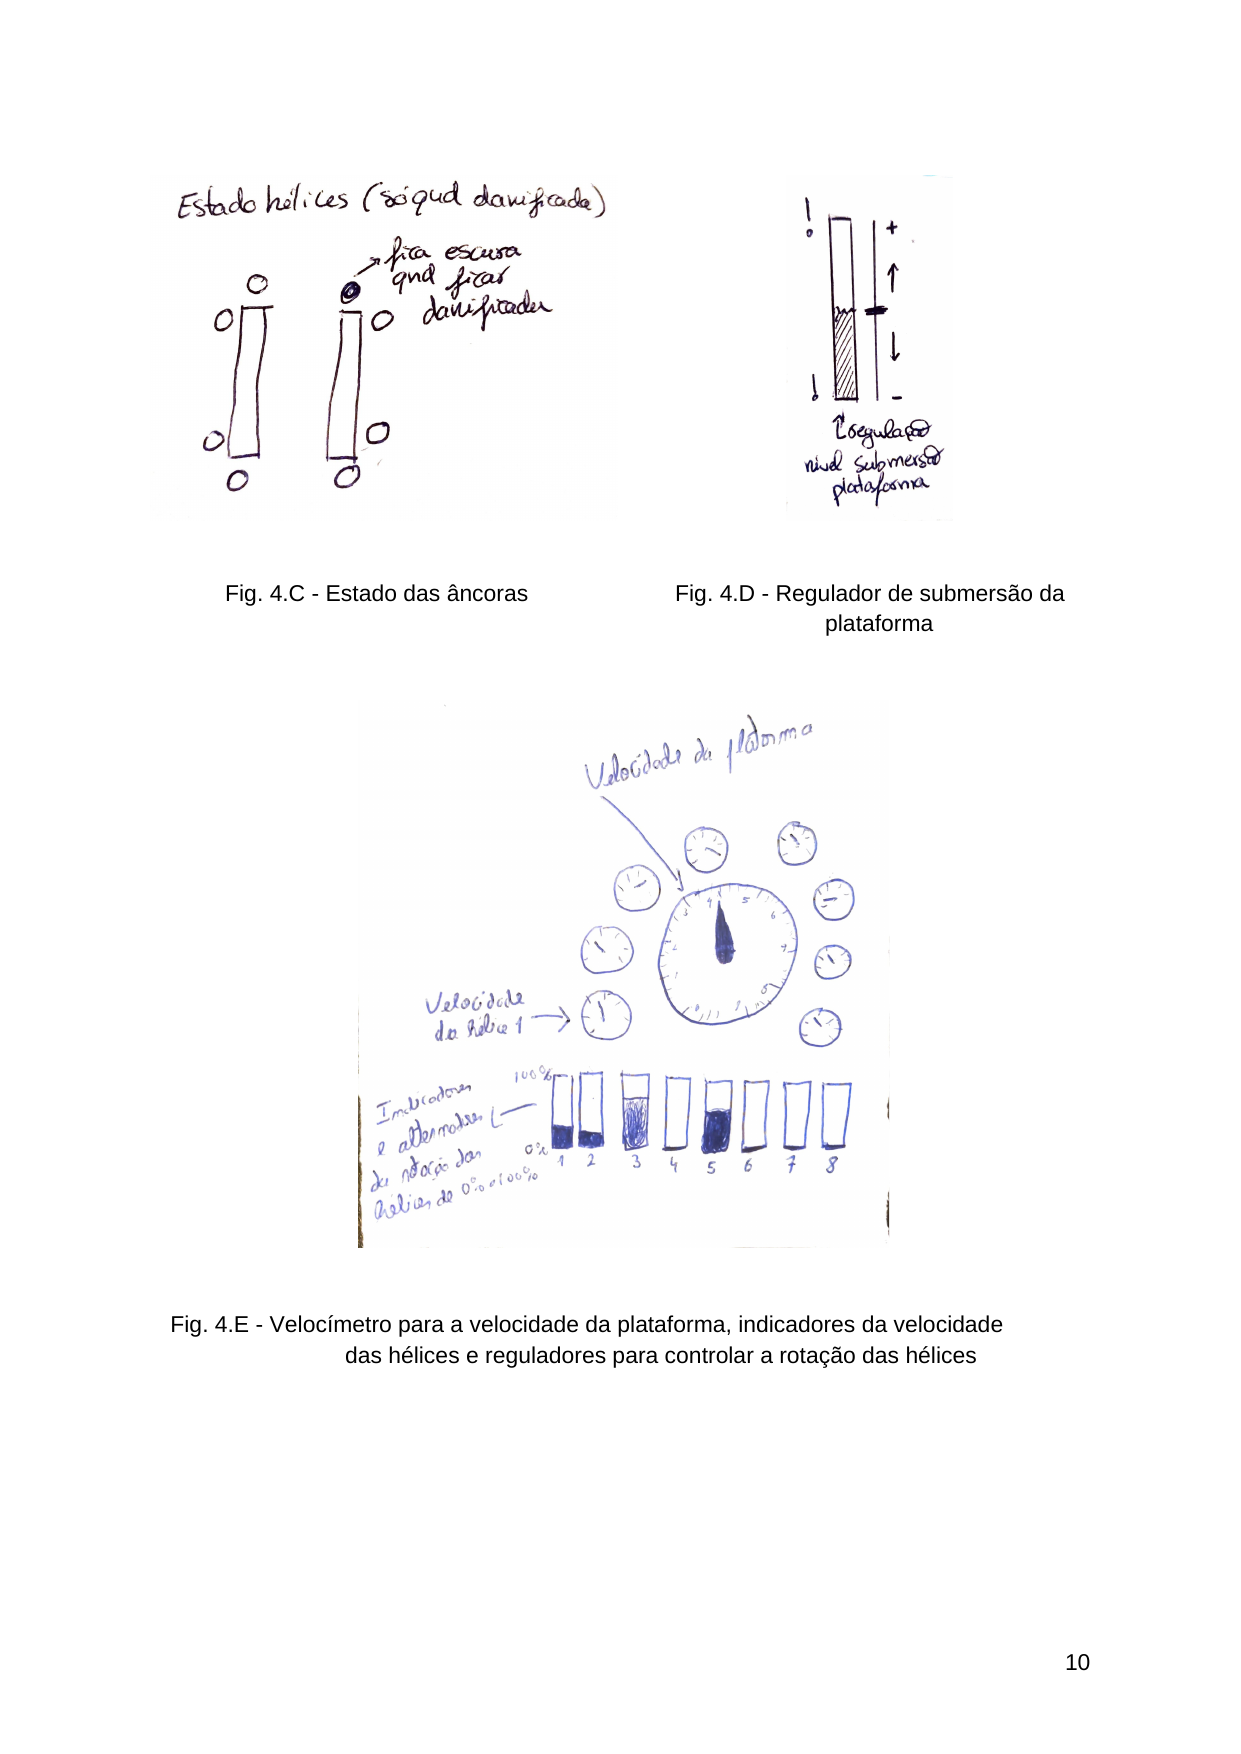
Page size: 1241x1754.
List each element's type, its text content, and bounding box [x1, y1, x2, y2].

picture [150, 175, 618, 521]
picture [358, 700, 890, 1248]
text Fig. 4.E - Velocímetro para a velocidade da plataforma, indicadores da velocidade das hélices e reguladores para controlar a rotação das hélices [150, 1311, 1090, 1368]
picture [786, 175, 953, 521]
text Fig. 4.C - Estado das âncoras Fig. 4.D - Regulador de submersão da [150, 579, 1090, 606]
text plataforma [750, 610, 1090, 636]
